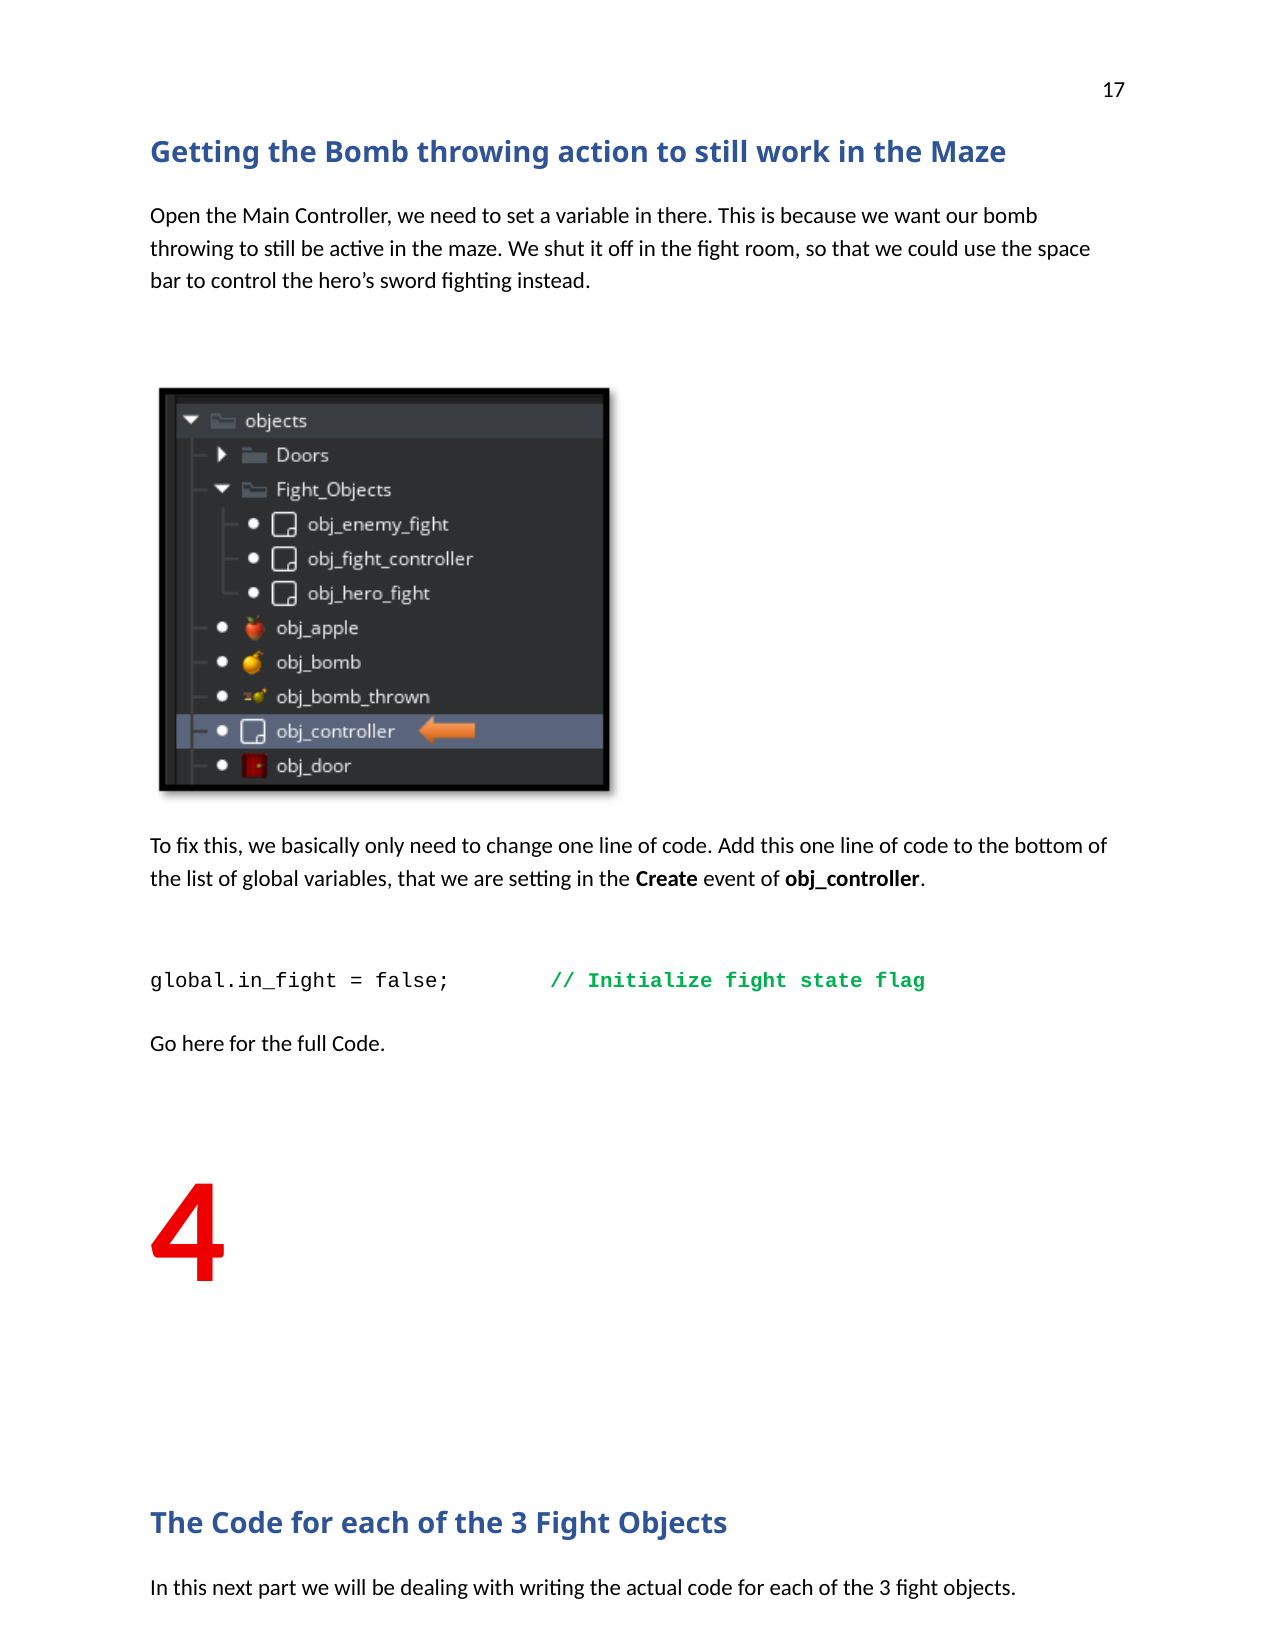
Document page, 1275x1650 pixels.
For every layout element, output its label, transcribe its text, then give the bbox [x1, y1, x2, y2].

subtitle The Code for each of the 3 Fight Objects [150, 1502, 1125, 1542]
text Go here for the full Code. [150, 1029, 1125, 1057]
text In this next part we will be dealing with writing the actual code for each of the 3 fight objects. [150, 1573, 1125, 1601]
text To fix this, we basically only need to change one line of code. Add this one line of code to the bottom of the list of global variables, that we are setting in the Create event of obj_controller. [150, 831, 1125, 892]
text global.in_fight = false; // Initialize fight state flag [150, 970, 1125, 993]
text 4 [150, 1136, 1125, 1319]
text Open the Main Controller, we need to set a variable in there. This is because we want our bomb throwing to still be active in the maze. We shut it off in the fight room, so that we could use the space bar to control the hero’s sword fighting instead. [150, 202, 1125, 294]
subtitle Getting the Bomb throwing action to still work in the Maze [150, 131, 1125, 171]
picture [150, 372, 630, 807]
